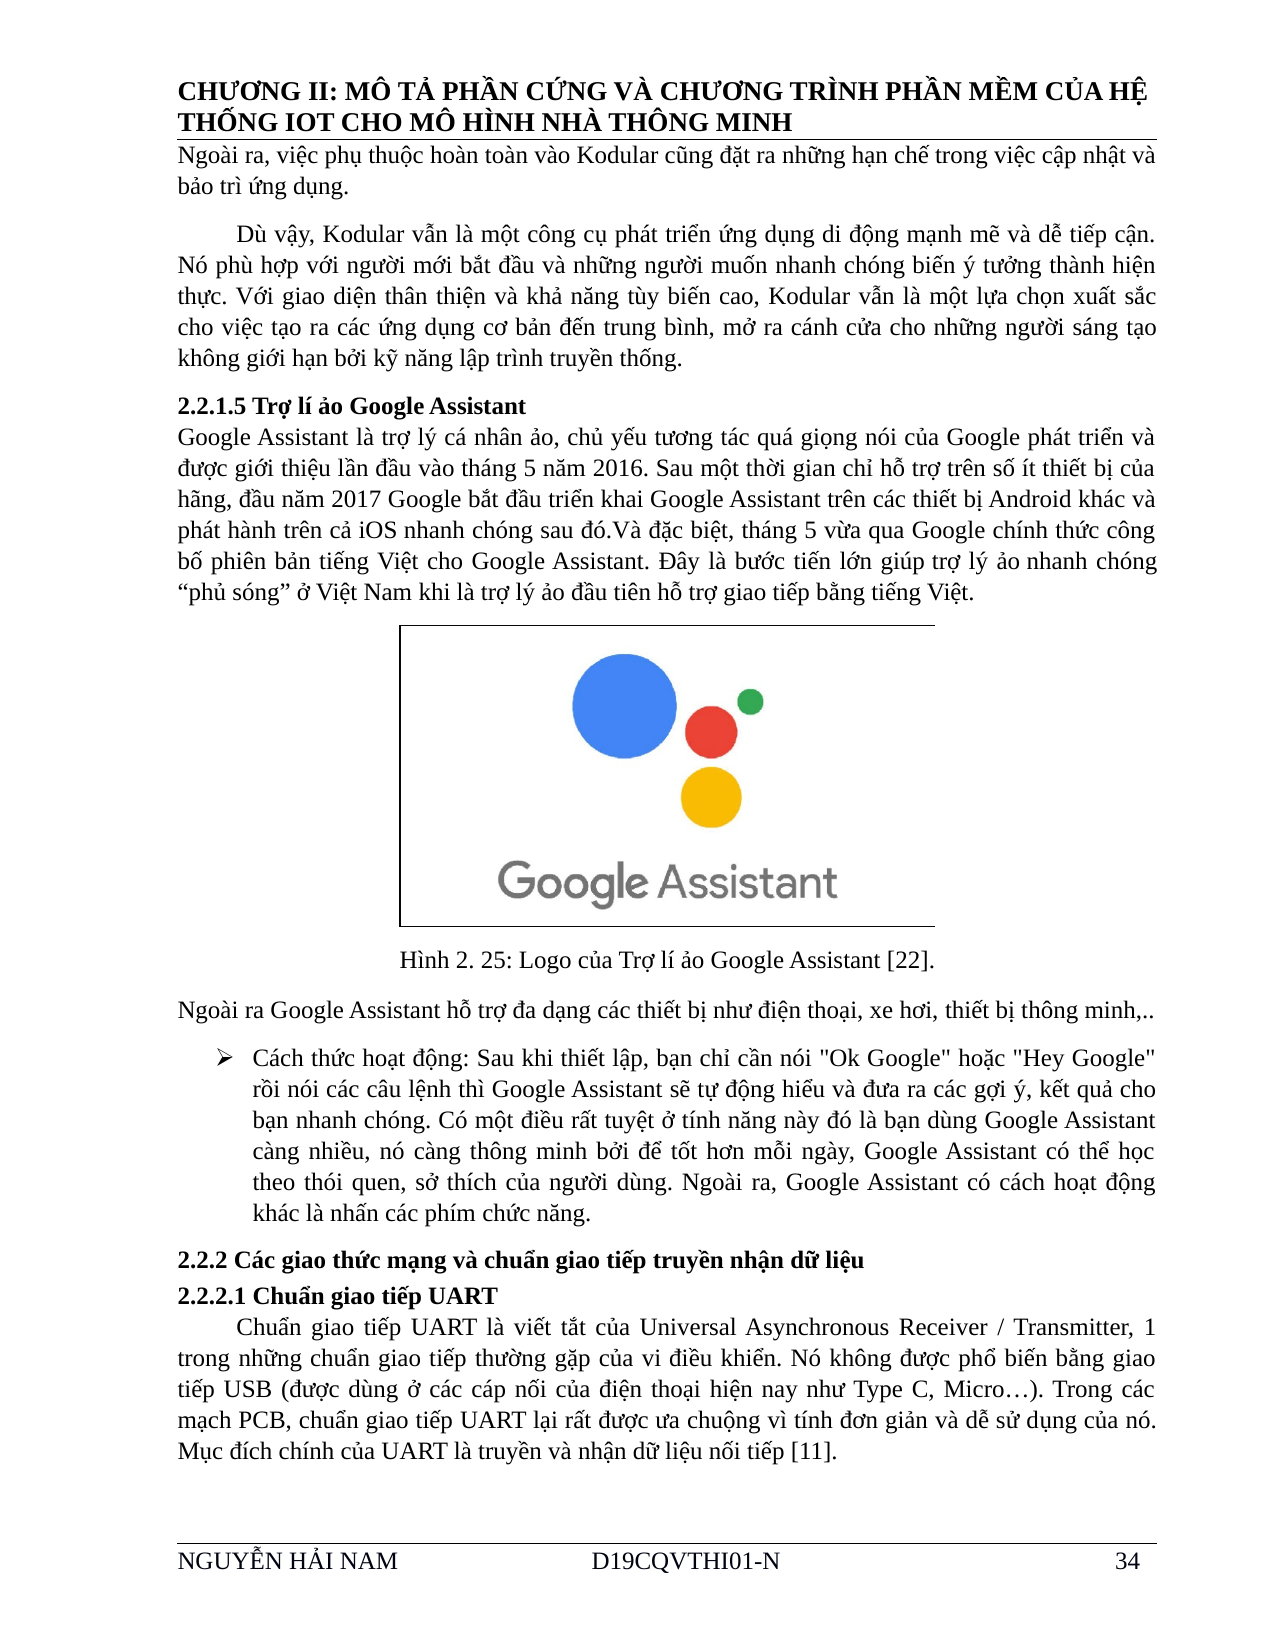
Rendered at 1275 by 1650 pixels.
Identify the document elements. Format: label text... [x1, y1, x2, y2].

subtitle 2.2.2 Các giao thức mạng và chuẩn giao tiếp truyền nhận dữ liệu [177, 1246, 1157, 1274]
text Dù vậy, Kodular vẫn là một công cụ phát triển ứng dụng di động mạnh mẽ và dễ tiếp cận. Nó phù hợp với người mới bắt đầu và những người muốn nhanh chóng biến ý tưởng thành hiện thực. Với giao diện thân thiện và khả năng tùy biến cao, Kodular vẫn là một lựa chọn xuất sắc cho việc tạo ra các ứng dụng cơ bản đến trung bình, mở ra cánh cửa cho những người sáng tạo không giới hạn bởi kỹ năng lập trình truyền thống. [177, 219, 1157, 372]
text Ngoài ra Google Assistant hỗ trợ đa dạng các thiết bị như điện thoại, xe hơi, thiết bị thông minh,.. [177, 995, 1157, 1024]
text Google Assistant là trợ lý cá nhân ảo, chủ yếu tương tác quá giọng nói của Google phát triển và được giới thiệu lần đầu vào tháng 5 năm 2016. Sau một thời gian chỉ hỗ trợ trên số ít thiết bị của hãng, đầu năm 2017 Google bắt đầu triển khai Google Assistant trên các thiết bị Android khác và phát hành trên cả iOS nhanh chóng sau đó.Và đặc biệt, tháng 5 vừa qua Google chính thức công bố phiên bản tiếng Việt cho Google Assistant. Đây là bước tiến lớn giúp trợ lý ảo nhanh chóng “phủ sóng” ở Việt Nam khi là trợ lý ảo đầu tiên hỗ trợ giao tiếp bằng tiếng Việt. [177, 422, 1157, 606]
text Chuẩn giao tiếp UART là viết tắt của Universal Asynchronous Receiver / Transmitter, 1 trong những chuẩn giao tiếp thường gặp của vi điều khiển. Nó không được phổ biến bằng giao tiếp USB (được dùng ở các cáp nối của điện thoại hiện nay như Type C, Micro…). Trong các mạch PCB, chuẩn giao tiếp UART lại rất được ưa chuộng vì tính đơn giản và dễ sử dụng của nó. Mục đích chính của UART là truyền và nhận dữ liệu nối tiếp [11]. [177, 1312, 1157, 1465]
subtitle 2.2.1.5 Trợ lí ảo Google Assistant [177, 391, 1157, 420]
subtitle 2.2.2.1 Chuẩn giao tiếp UART [177, 1281, 1157, 1309]
text Hình 2. 25: Logo của Trợ lí ảo Google Assistant [22]. [177, 945, 1157, 974]
list Cách thức hoạt động: Sau khi thiết lập, bạn chỉ cần nói "Ok Google" hoặc "Hey Google" rồi nói các câu lệnh thì Google Assistant sẽ tự động hiểu và đưa ra các gợi ý, kết quả cho bạn nhanh chóng. Có một điều rất tuyệt ở tính năng này đó là bạn dùng Google Assistant càng nhiều, nó càng thông minh bởi để tốt hơn mỗi ngày, Google Assistant có thể học theo thói quen, sở thích của người dùng. Ngoài ra, Google Assistant có cách hoạt động khác là nhấn các phím chức năng. [215, 1043, 1157, 1227]
picture [399, 625, 935, 927]
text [177, 140, 1157, 200]
